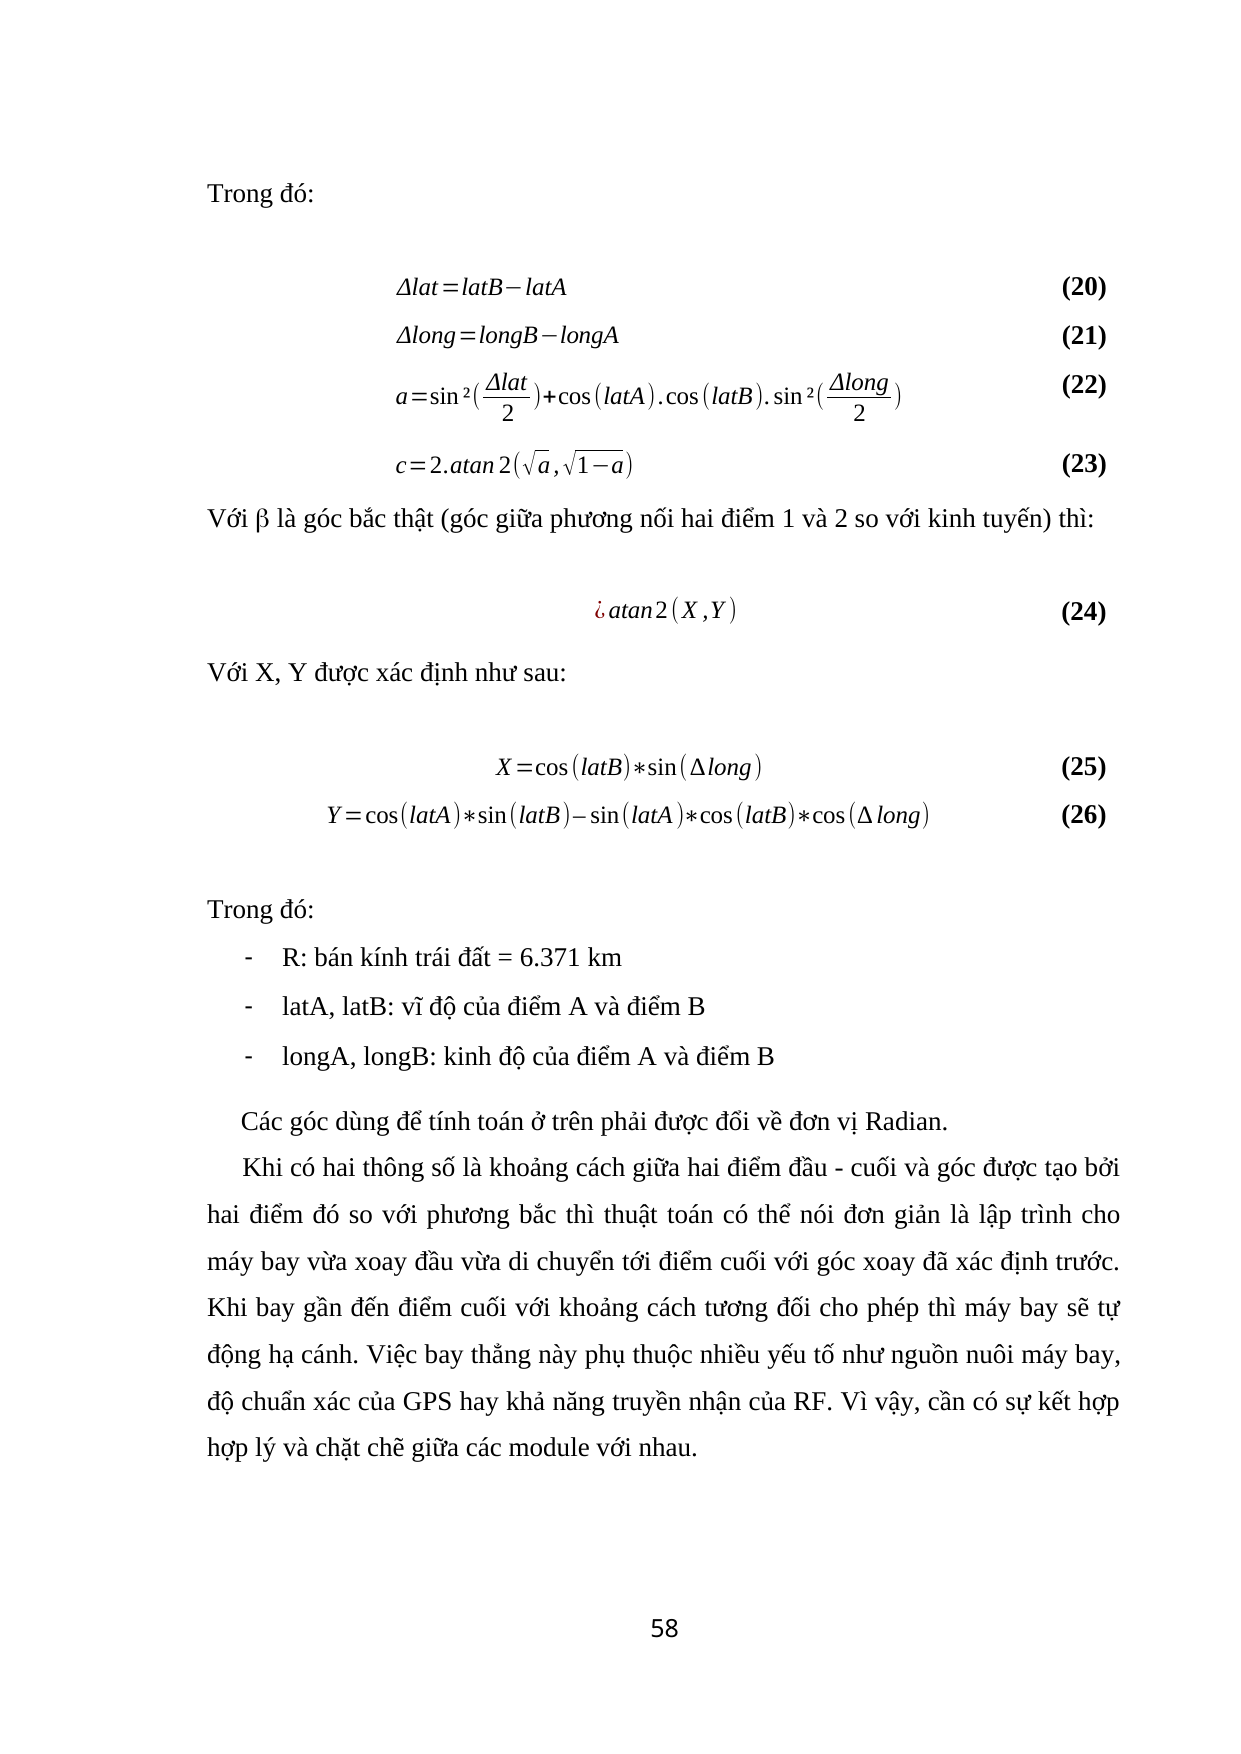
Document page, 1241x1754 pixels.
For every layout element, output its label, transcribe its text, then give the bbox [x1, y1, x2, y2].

text Với là góc bắc thật (góc giữa phương nối hai điểm 1 và 2 so với kinh tuyến) thì: [207, 502, 1122, 533]
list R: bán kính trái đất = 6.371 km [244, 940, 1122, 973]
text Với X, Y được xác định như sau: [207, 656, 1122, 687]
text Khi có hai thông số là khoảng cách giữa hai điểm đầu - cuối và góc được tạo bởi hai điểm đó so với phương bắc thì thuật toán có thể nói đơn giản là lập trình cho máy bay vừa xoay đầu vừa di chuyển tới điểm cuối với góc xoay đã xác định trước. Khi bay gần đến điểm cuối với khoảng cách tương đối cho phép thì máy bay sẽ tự động hạ cánh. Việc bay thẳng này phụ thuộc nhiều yếu tố như nguồn nuôi máy bay, độ chuẩn xác của GPS hay khả năng truyền nhận của RF. Vì vậy, cần có sự kết hợp hợp lý và chặt chẽ giữa các module với nhau. [207, 1151, 1122, 1463]
table_header [207, 750, 1050, 798]
text Trong đó: [207, 177, 1122, 208]
table_header (24) [1050, 595, 1121, 656]
table_header [384, 271, 1050, 319]
text Các góc dùng để tính toán ở trên phải được đổi về đơn vị Radian. [207, 1105, 1122, 1136]
table_cell (23) [1050, 447, 1118, 502]
table_header (25) [1050, 750, 1121, 798]
table_cell (21) [1050, 319, 1118, 369]
table_cell [384, 447, 1050, 502]
table_cell (26) [1050, 798, 1121, 846]
text Trong đó: [207, 893, 1122, 924]
table_cell [384, 369, 1050, 447]
table_header [282, 595, 1050, 656]
list latA, latB: vĩ độ của điểm A và điểm B [244, 989, 1122, 1022]
table_cell (22) [1050, 369, 1118, 447]
table_cell [384, 319, 1050, 369]
table_cell [207, 798, 1050, 846]
table_header (20) [1050, 271, 1118, 319]
list longA, longB: kinh độ của điểm A và điểm B [244, 1039, 1122, 1072]
